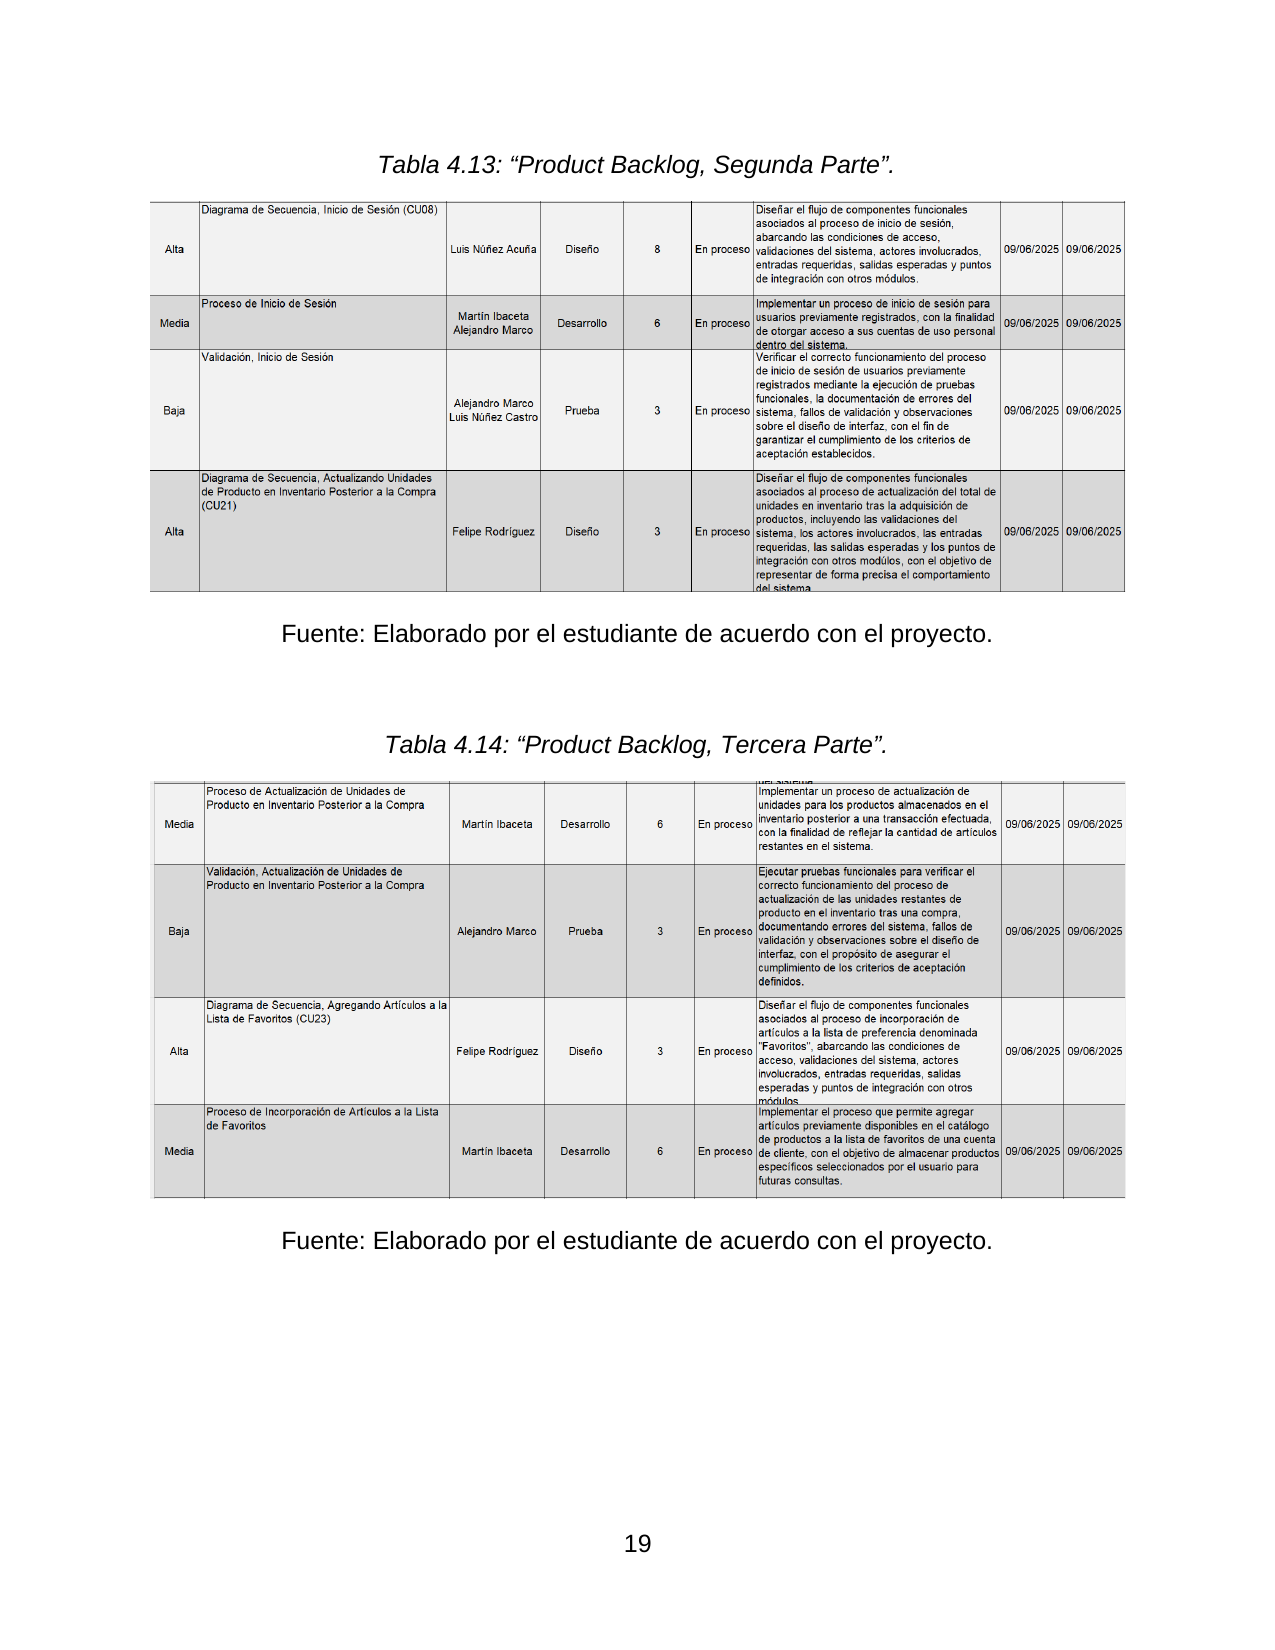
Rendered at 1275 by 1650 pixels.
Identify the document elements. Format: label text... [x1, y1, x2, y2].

text Fuente: Elaborado por el estudiante de acuerdo con el proyecto. [150, 1226, 1125, 1254]
text Fuente: Elaborado por el estudiante de acuerdo con el proyecto. [150, 619, 1125, 647]
picture [150, 781, 1125, 1199]
picture [150, 201, 1125, 592]
